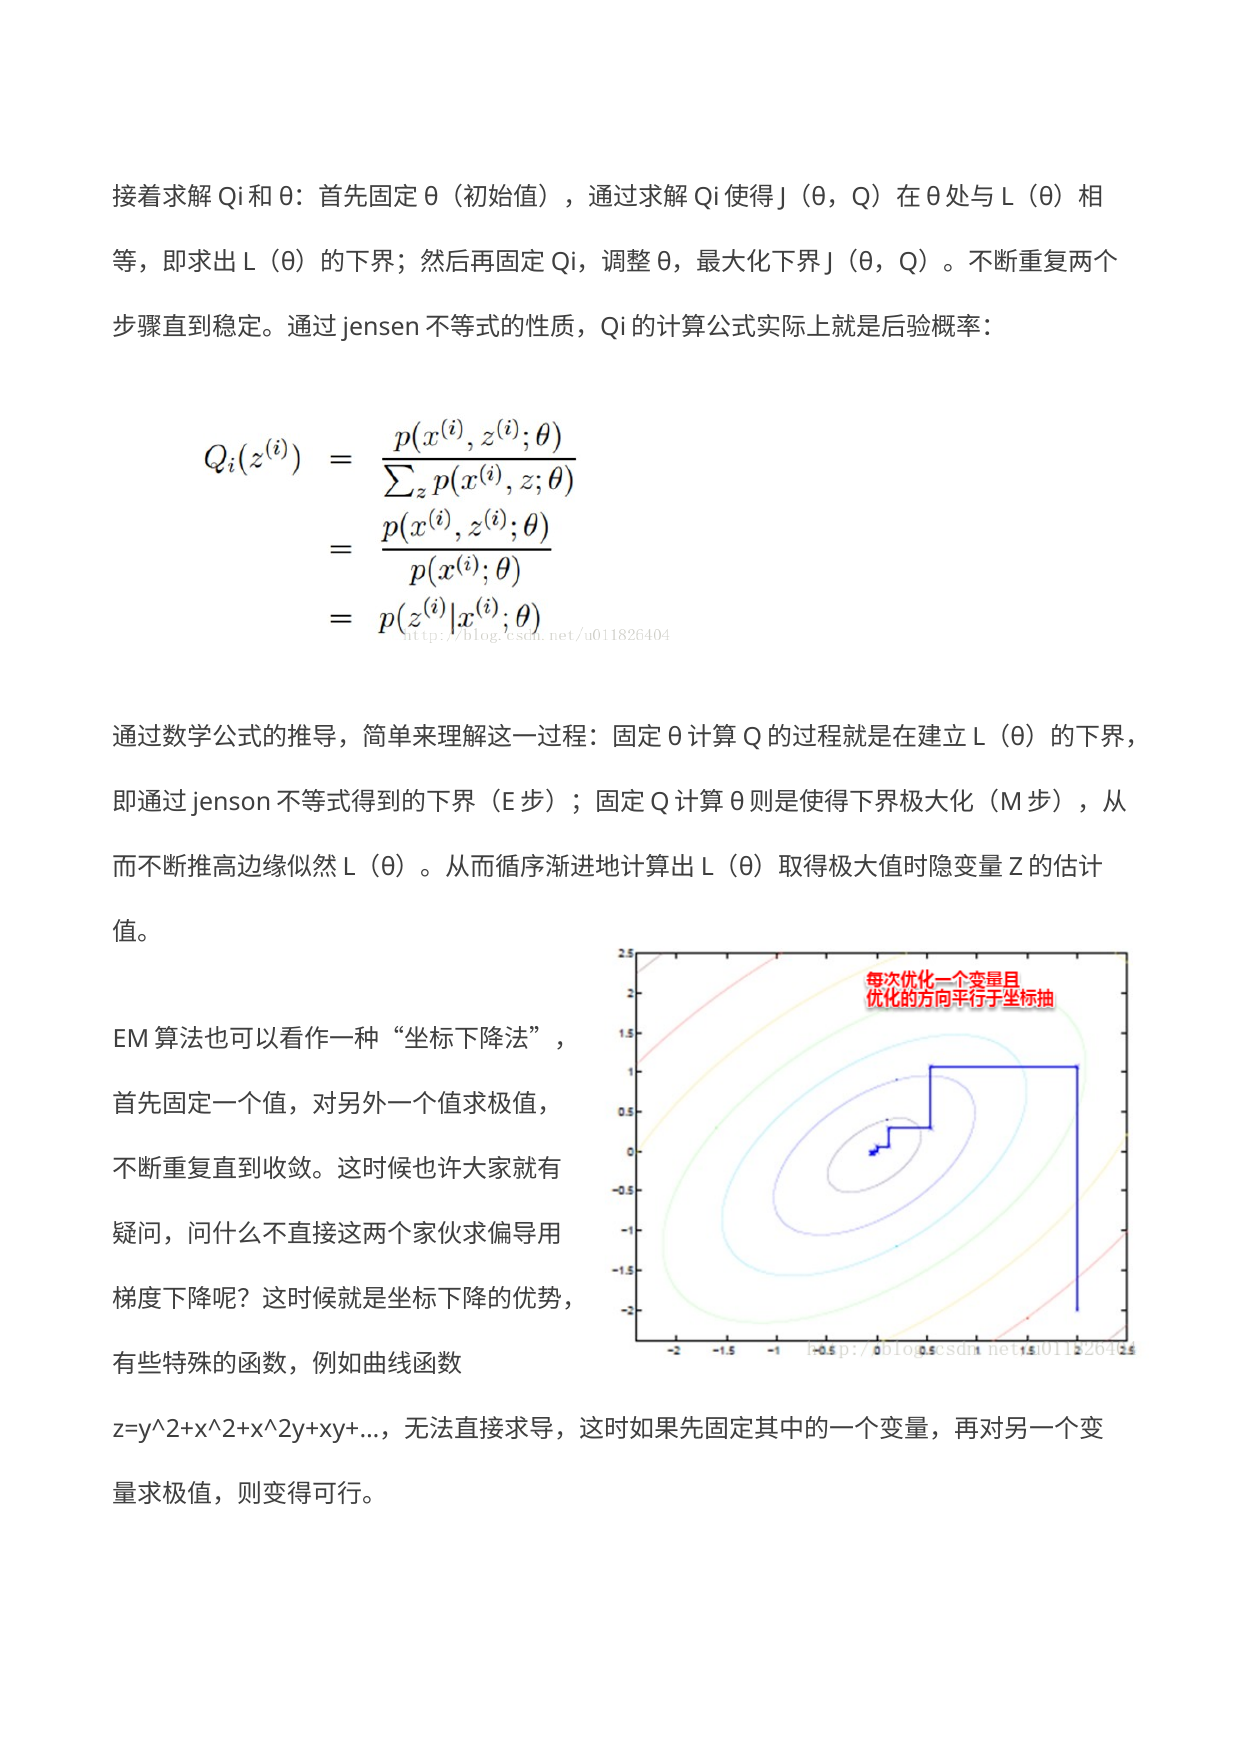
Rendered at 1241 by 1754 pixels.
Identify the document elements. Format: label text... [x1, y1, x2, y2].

text 接着求解Qi和θ：首先固定θ（初始值），通过求解Qi使得J（θ，Q）在θ处与L（θ）相等，即求出L（θ）的下界；然后再固定Qi，调整θ，最大化下界J（θ，Q）。不断重复两个步骤直到稳定。通过jensen不等式的性质，Qi的计算公式实际上就是后验概率： [112, 162, 1128, 357]
text 通过数学公式的推导，简单来理解这一过程：固定θ计算Q的过程就是在建立L（θ）的下界，即通过jenson不等式得到的下界（E步）；固定Q计算θ则是使得下界极大化（M步），从而不断推高边缘似然L（θ）。从而循序渐进地计算出L（θ）取得极大值时隐变量Z的估计值。 [112, 702, 1128, 962]
picture [112, 407, 680, 652]
picture [604, 931, 1150, 1370]
